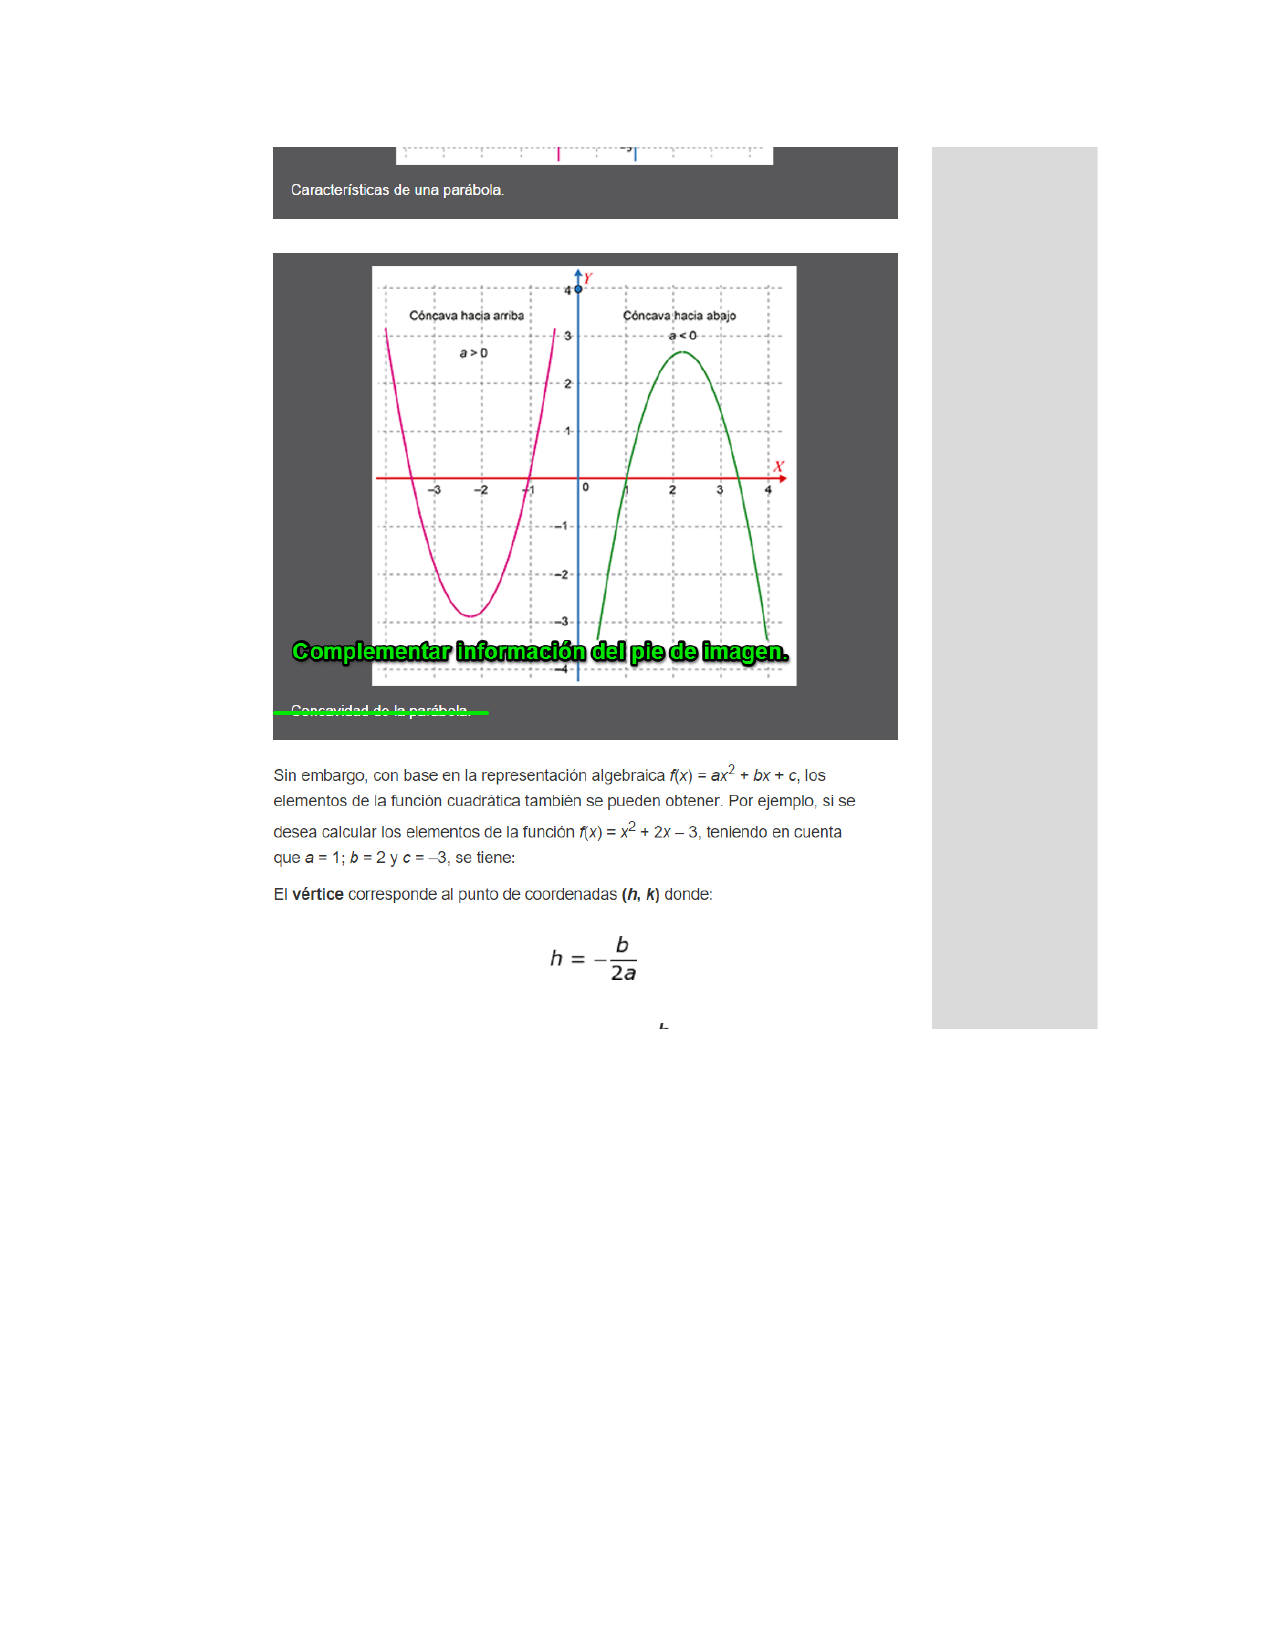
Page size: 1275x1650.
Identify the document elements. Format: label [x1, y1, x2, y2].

picture [177, 147, 1098, 1029]
